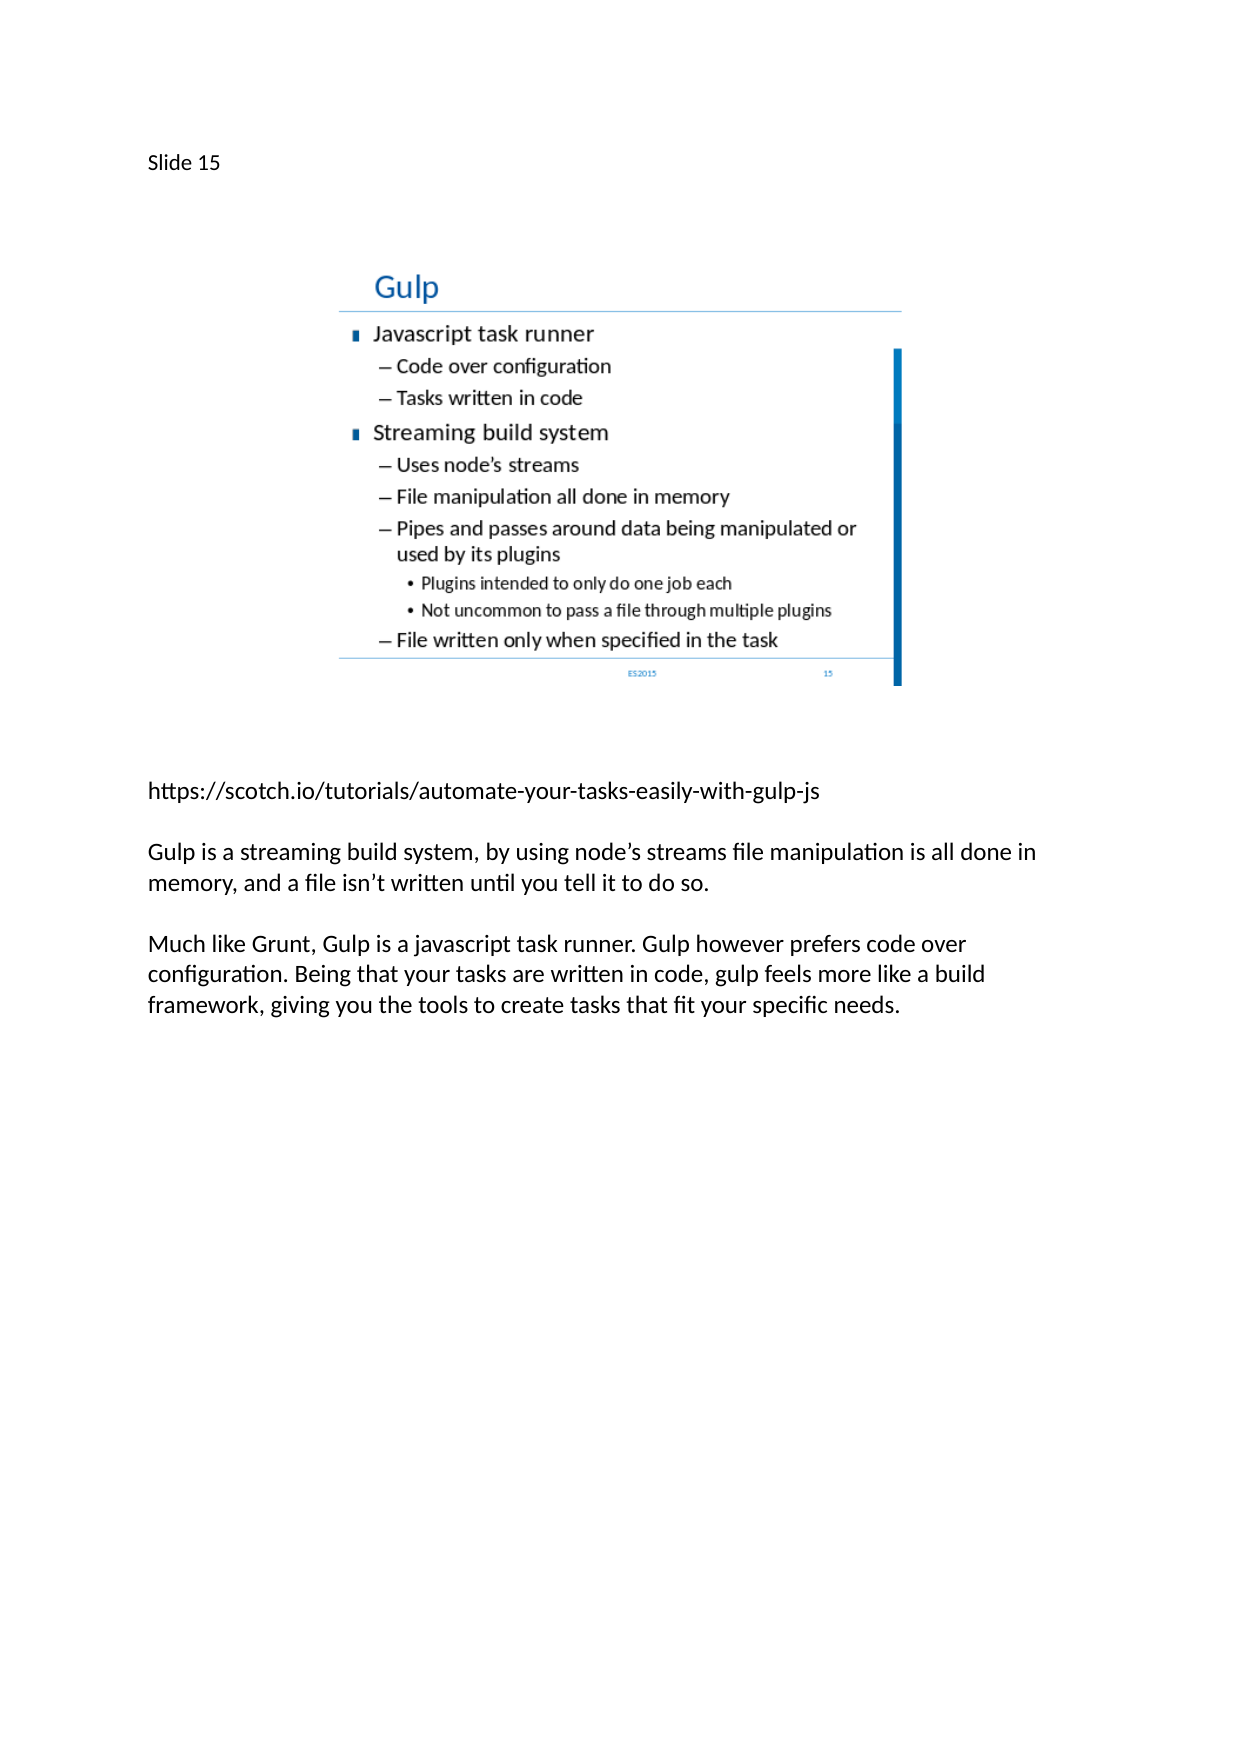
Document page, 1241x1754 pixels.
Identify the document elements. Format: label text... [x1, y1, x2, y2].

text Slide 15 [148, 148, 1093, 176]
text Gulp is a streaming build system, by using node’s streams file manipulation is all done in memory, and a file isn’t written until you tell it to do so. [148, 836, 1093, 897]
text Much like Grunt, Gulp is a javascript task runner. Gulp however prefers code over configuration. Being that your tasks are written in code, gulp feels more like a build framework, giving you the tools to create tasks that fit your specific needs. [148, 928, 1093, 1019]
text https://scotch.io/tutorials/automate-your-tasks-easily-with-gulp-js [148, 775, 1093, 806]
